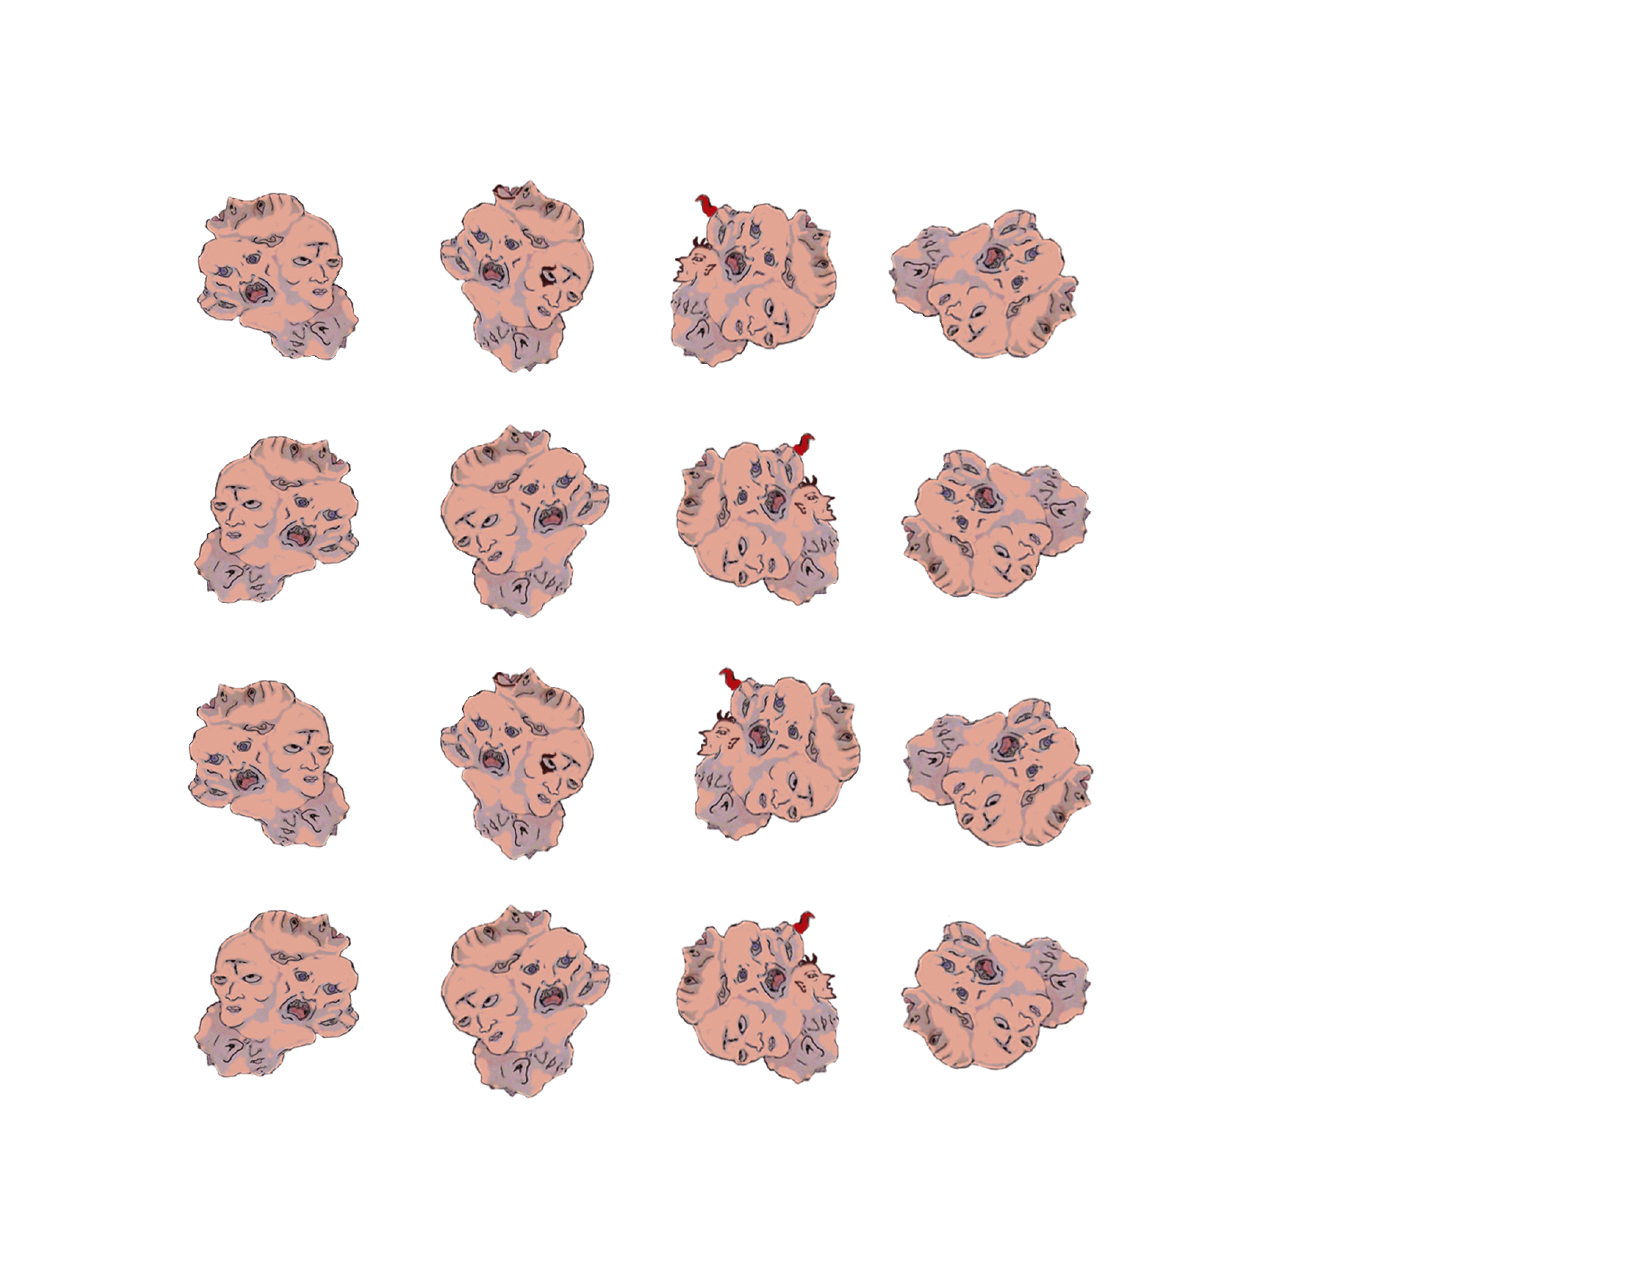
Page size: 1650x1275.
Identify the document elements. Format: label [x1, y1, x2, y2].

picture [150, 150, 1125, 1125]
